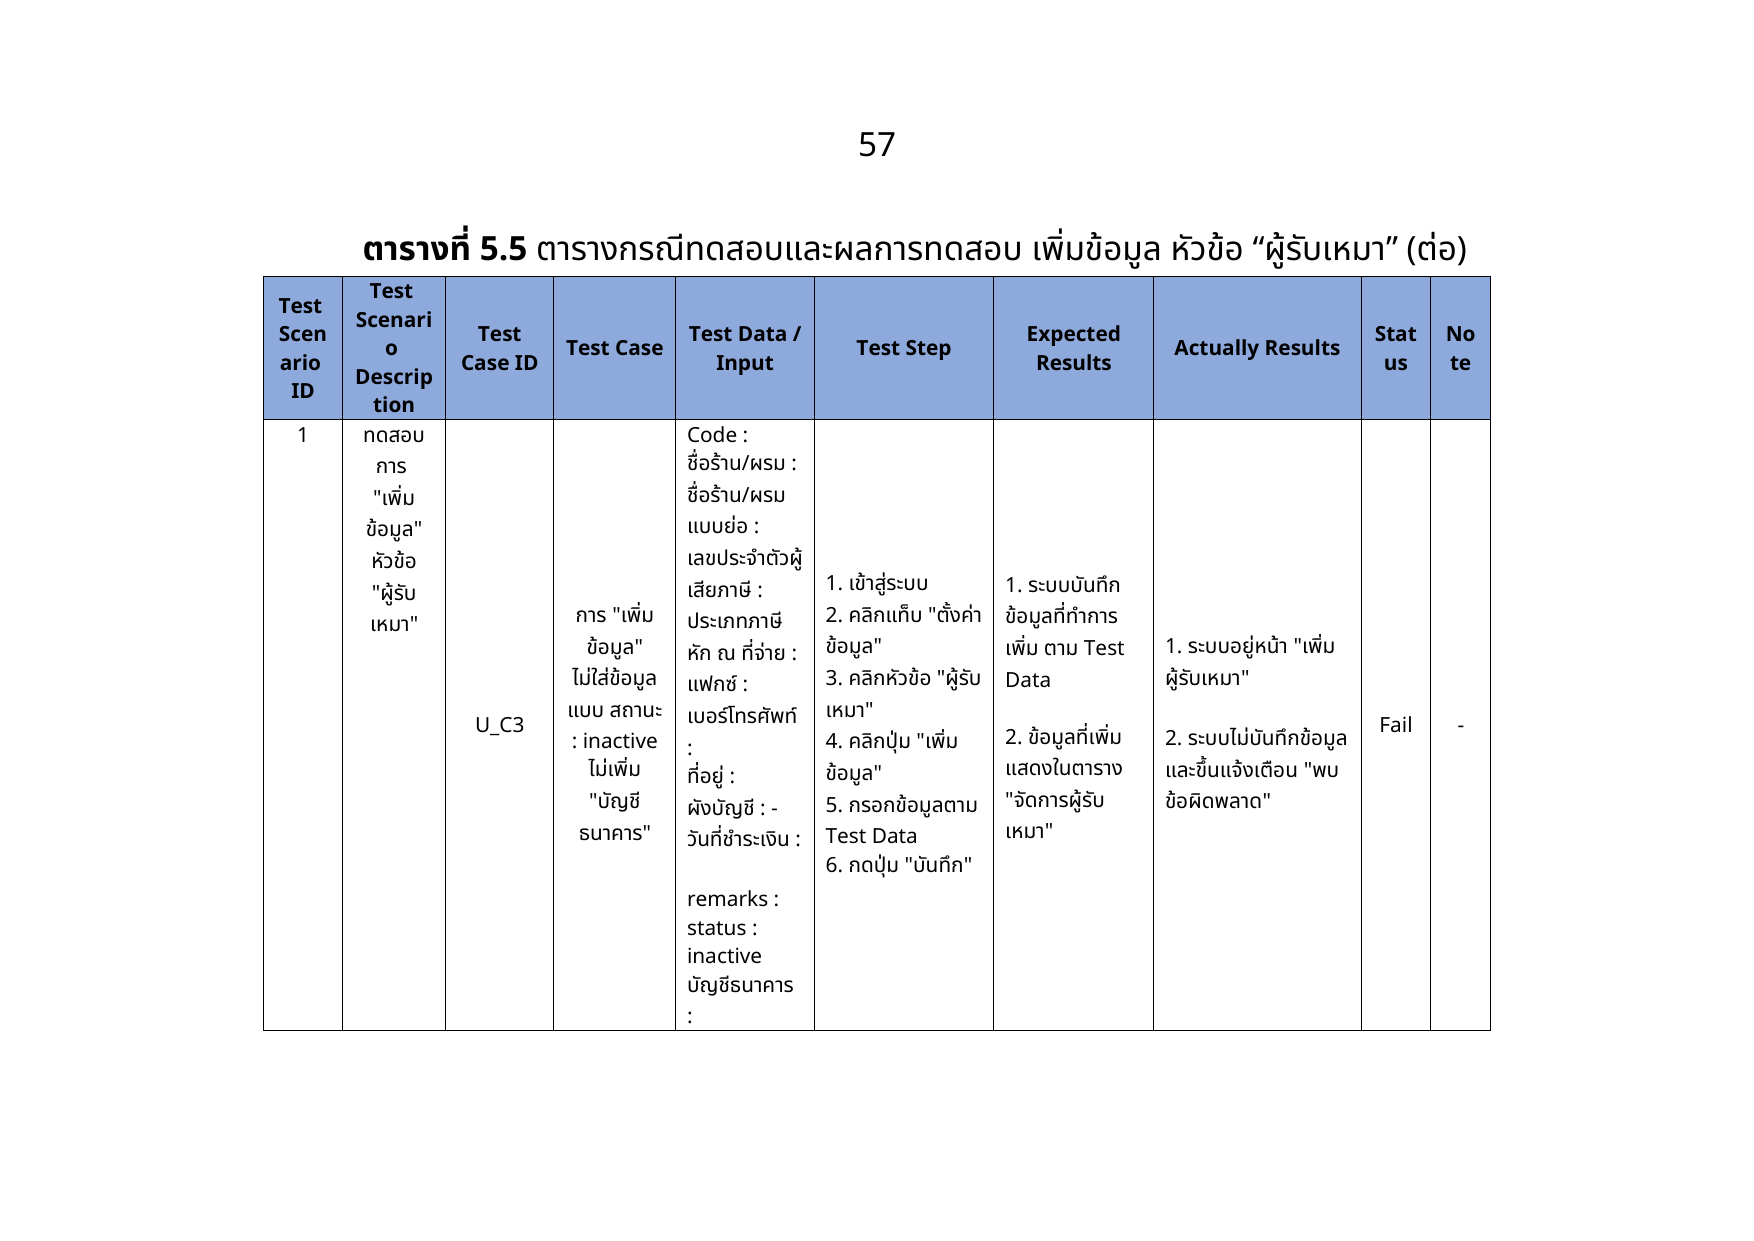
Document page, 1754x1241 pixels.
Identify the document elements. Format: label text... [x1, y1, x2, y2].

table_cell Code : ชื่อร้าน/ผรม : ชื่อร้าน/ผรม แบบย่อ : เลขประจำตัวผู้เสียภาษี : ประเภทภาษีหัก ณ ที่จ่าย : แฟกซ์ : เบอร์โทรศัพท์ : ที่อยู่ : ผังบัญชี : - วันที่ชำระเงิน : remarks : status : inactive บัญชีธนาคาร : [676, 420, 814, 1030]
table_cell 1. ระบบบันทึกข้อมูลที่ทำการเพิ่ม ตาม Test Data 2. ข้อมูลที่เพิ่ม แสดงในตาราง "จัดการผู้รับเหมา" [994, 420, 1153, 1030]
table_header Test Scenario ID [264, 277, 342, 419]
table_cell U_C3 [446, 420, 553, 1030]
table_cell 1 [264, 420, 342, 1030]
table_header Test Step [815, 277, 993, 419]
table_cell 1. ระบบอยู่หน้า "เพิ่มผู้รับเหมา" 2. ระบบไม่บันทึกข้อมูล และขึ้นแจ้งเตือน "พบข้อผิดพลาด" [1154, 420, 1361, 1030]
table_header Actually Results [1154, 277, 1361, 419]
table_header Test Case [554, 277, 675, 419]
table_header Note [1431, 277, 1490, 419]
table_cell ทดสอบการ "เพิ่มข้อมูล" หัวข้อ "ผู้รับเหมา" [343, 420, 445, 1030]
table_header Test Scenario Description [343, 277, 445, 419]
table_cell - [1431, 420, 1490, 1030]
table_cell Fail [1362, 420, 1430, 1030]
table_header Test Data / Input [676, 277, 814, 419]
table_cell การ "เพิ่มข้อมูล" ไม่ใส่ข้อมูล แบบ สถานะ : inactive ไม่เพิ่ม "บัญชีธนาคาร" [554, 420, 675, 1030]
table_header Test Case ID [446, 277, 553, 419]
table_header Expected Results [994, 277, 1153, 419]
table_header Status [1362, 277, 1430, 419]
text ตารางที่ 5.5 ตารางกรณีทดสอบและผลการทดสอบ เพิ่มข้อมูล หัวข้อ “ผู้รับเหมา” (ต่อ) [187, 225, 1566, 276]
table_cell 1. เข้าสู่ระบบ 2. คลิกแท็บ "ตั้งค่าข้อมูล" 3. คลิกหัวข้อ "ผู้รับเหมา" 4. คลิกปุ่ม "เพิ่มข้อมูล" 5. กรอกข้อมูลตาม Test Data 6. กดปุ่ม "บันทึก" [815, 420, 993, 1030]
